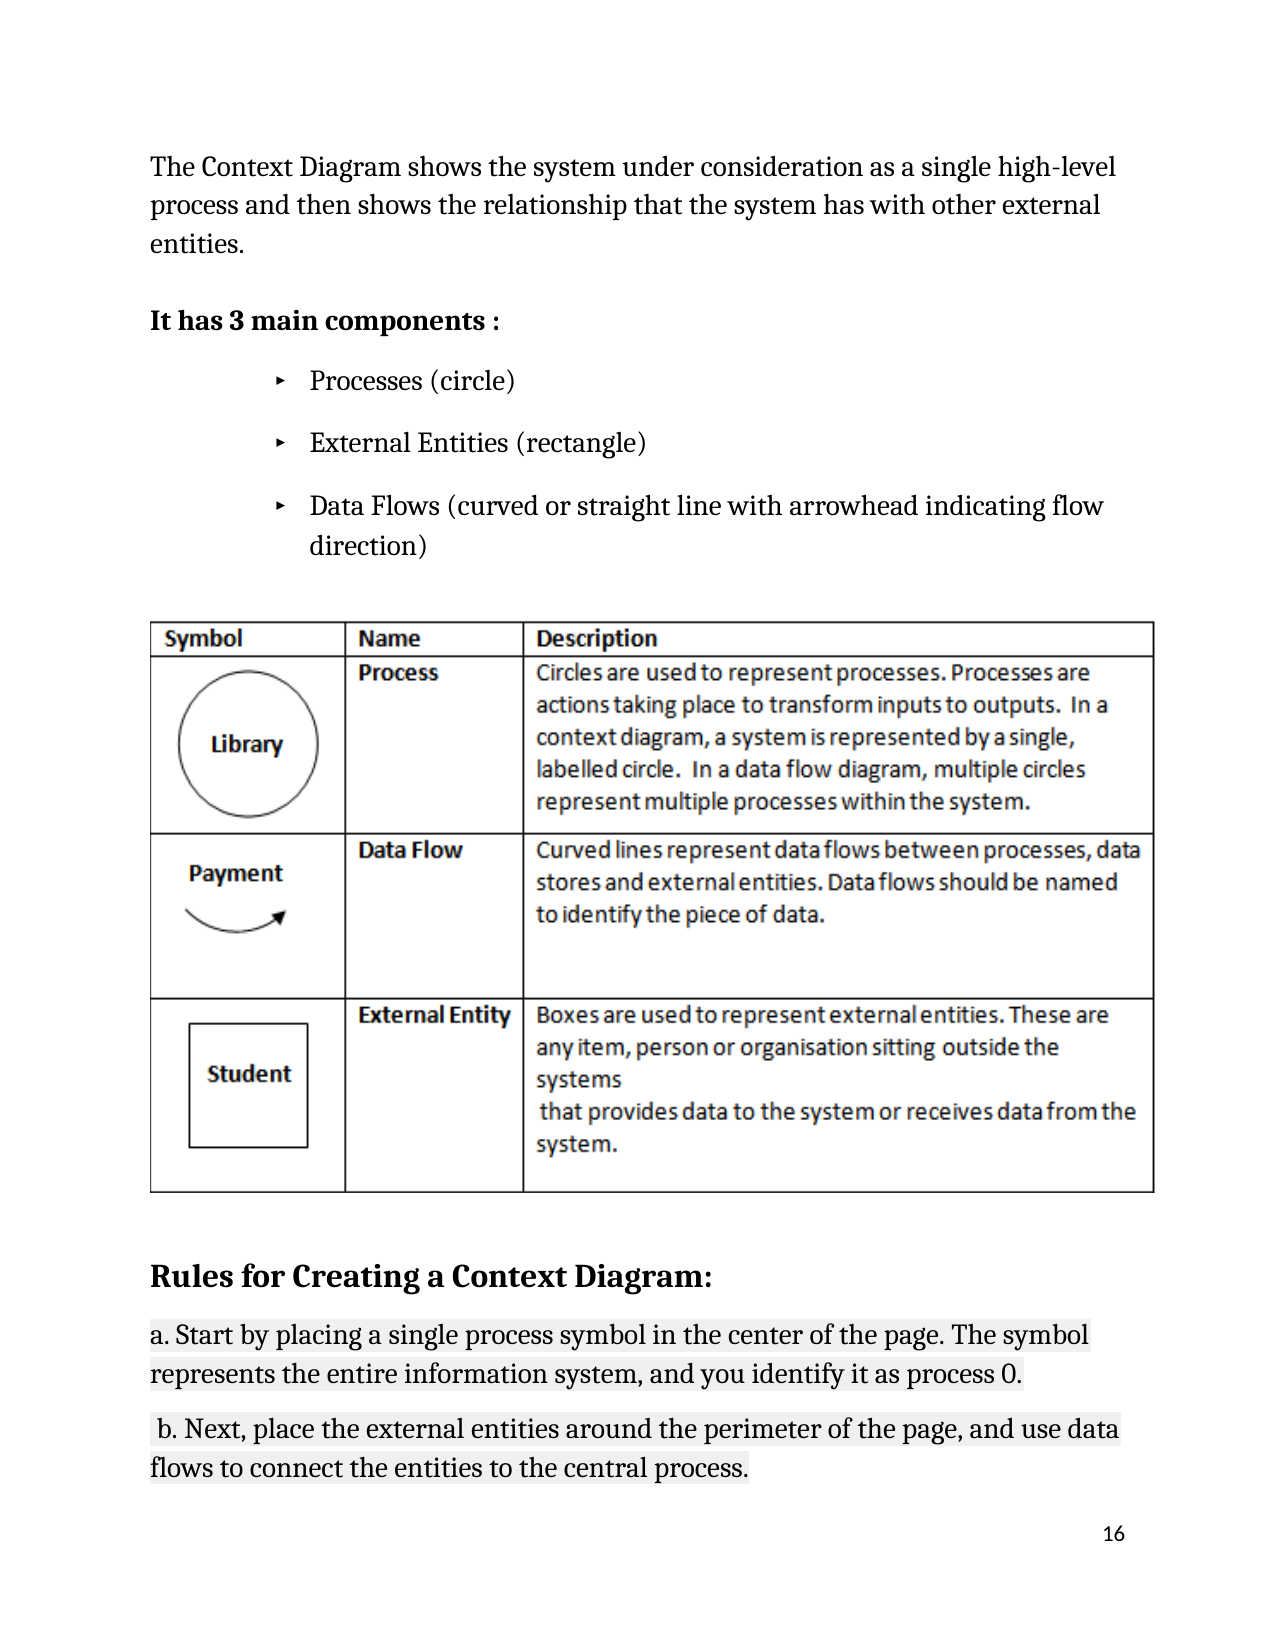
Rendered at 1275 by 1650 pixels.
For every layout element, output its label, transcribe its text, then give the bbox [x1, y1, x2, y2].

text b. Next, place the external entities around the perimeter of the page, and use data flows to connect the entities to the central process. [150, 1412, 1125, 1484]
text The Context Diagram shows the system under consideration as a single high-level process and then shows the relationship that the system has with other external entities. [150, 150, 1125, 261]
list Data Flows (curved or straight line with arrowhead indicating flow direction) [272, 484, 1125, 562]
text Rules for Creating a Context Diagram: [150, 1258, 1125, 1296]
list External Entities (rectangle) [272, 422, 1125, 461]
list Processes (circle) [272, 359, 1125, 399]
text a. Start by placing a single process symbol in the center of the page. The symbol represents the entire information system, and you identify it as process 0. [150, 1318, 1125, 1391]
text It has 3 main components : [150, 304, 1125, 338]
picture [150, 614, 1160, 1193]
